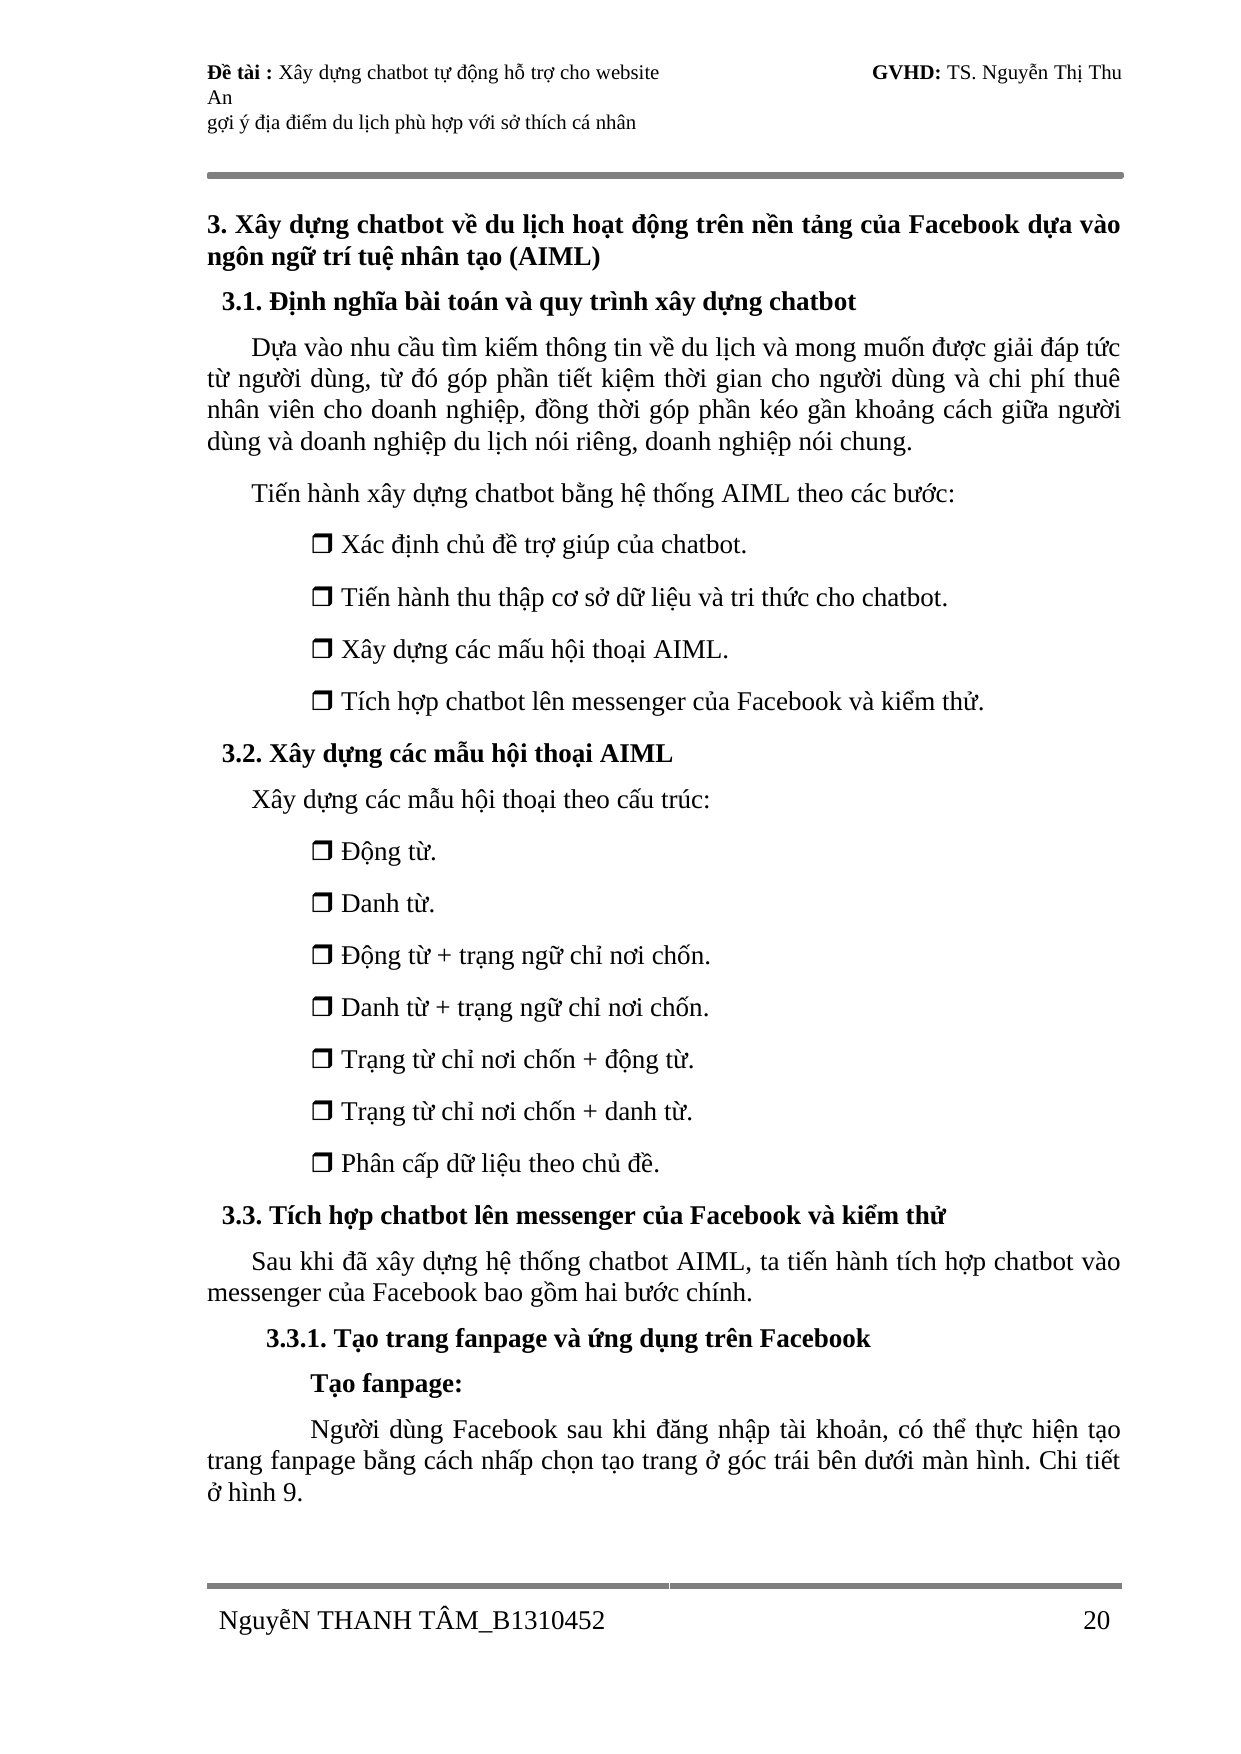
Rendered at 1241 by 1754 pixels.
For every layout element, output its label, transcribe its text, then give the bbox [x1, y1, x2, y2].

text Động từ. [207, 835, 1122, 866]
subtitle 3.3. Tích hợp chatbot lên messenger của Facebook và kiểm thử [207, 1199, 1122, 1230]
text Trạng từ chỉ nơi chốn + động từ. [207, 1043, 1122, 1074]
subtitle 3. Xây dựng chatbot về du lịch hoạt động trên nền tảng của Facebook dựa vào ngôn ngữ trí tuệ nhân tạo (AIML) [207, 209, 1122, 271]
subtitle 3.3.1. Tạo trang fanpage và ứng dụng trên Facebook [207, 1322, 1122, 1353]
text Xây dựng các mẫu hội thoại theo cấu trúc: [207, 783, 1122, 814]
text Người dùng Facebook sau khi đăng nhập tài khoản, có thể thực hiện tạo trang fanpage bằng cách nhấp chọn tạo trang ở góc trái bên dưới màn hình. Chi tiết ở hình 9. [207, 1413, 1122, 1507]
subtitle 3.2. Xây dựng các mẫu hội thoại AIML [207, 737, 1122, 768]
subtitle 3.1. Định nghĩa bài toán và quy trình xây dựng chatbot [207, 286, 1122, 317]
text Tiến hành thu thập cơ sở dữ liệu và tri thức cho chatbot. [207, 581, 1122, 612]
text Trạng từ chỉ nơi chốn + danh từ. [207, 1095, 1122, 1126]
text Tiến hành xây dựng chatbot bằng hệ thống AIML theo các bước: [207, 477, 1122, 508]
text Tích hợp chatbot lên messenger của Facebook và kiểm thử. [207, 685, 1122, 716]
text Xây dựng các mấu hội thoại AIML. [207, 633, 1122, 664]
text Dựa vào nhu cầu tìm kiếm thông tin về du lịch và mong muốn được giải đáp tức từ người dùng, từ đó góp phần tiết kiệm thời gian cho người dùng và chi phí thuê nhân viên cho doanh nghiệp, đồng thời góp phần kéo gần khoảng cách giữa người dùng và doanh nghiệp du lịch nói riêng, doanh nghiệp nói chung. [207, 331, 1122, 456]
text Danh từ + trạng ngữ chỉ nơi chốn. [207, 991, 1122, 1022]
text Xác định chủ đề trợ giúp của chatbot. [207, 529, 1122, 560]
text Động từ + trạng ngữ chỉ nơi chốn. [207, 939, 1122, 970]
text Tạo fanpage: [207, 1368, 1122, 1399]
text Danh từ. [207, 887, 1122, 918]
text Phân cấp dữ liệu theo chủ đề. [207, 1147, 1122, 1178]
text Sau khi đã xây dựng hệ thống chatbot AIML, ta tiến hành tích hợp chatbot vào messenger của Facebook bao gồm hai bước chính. [207, 1245, 1122, 1307]
